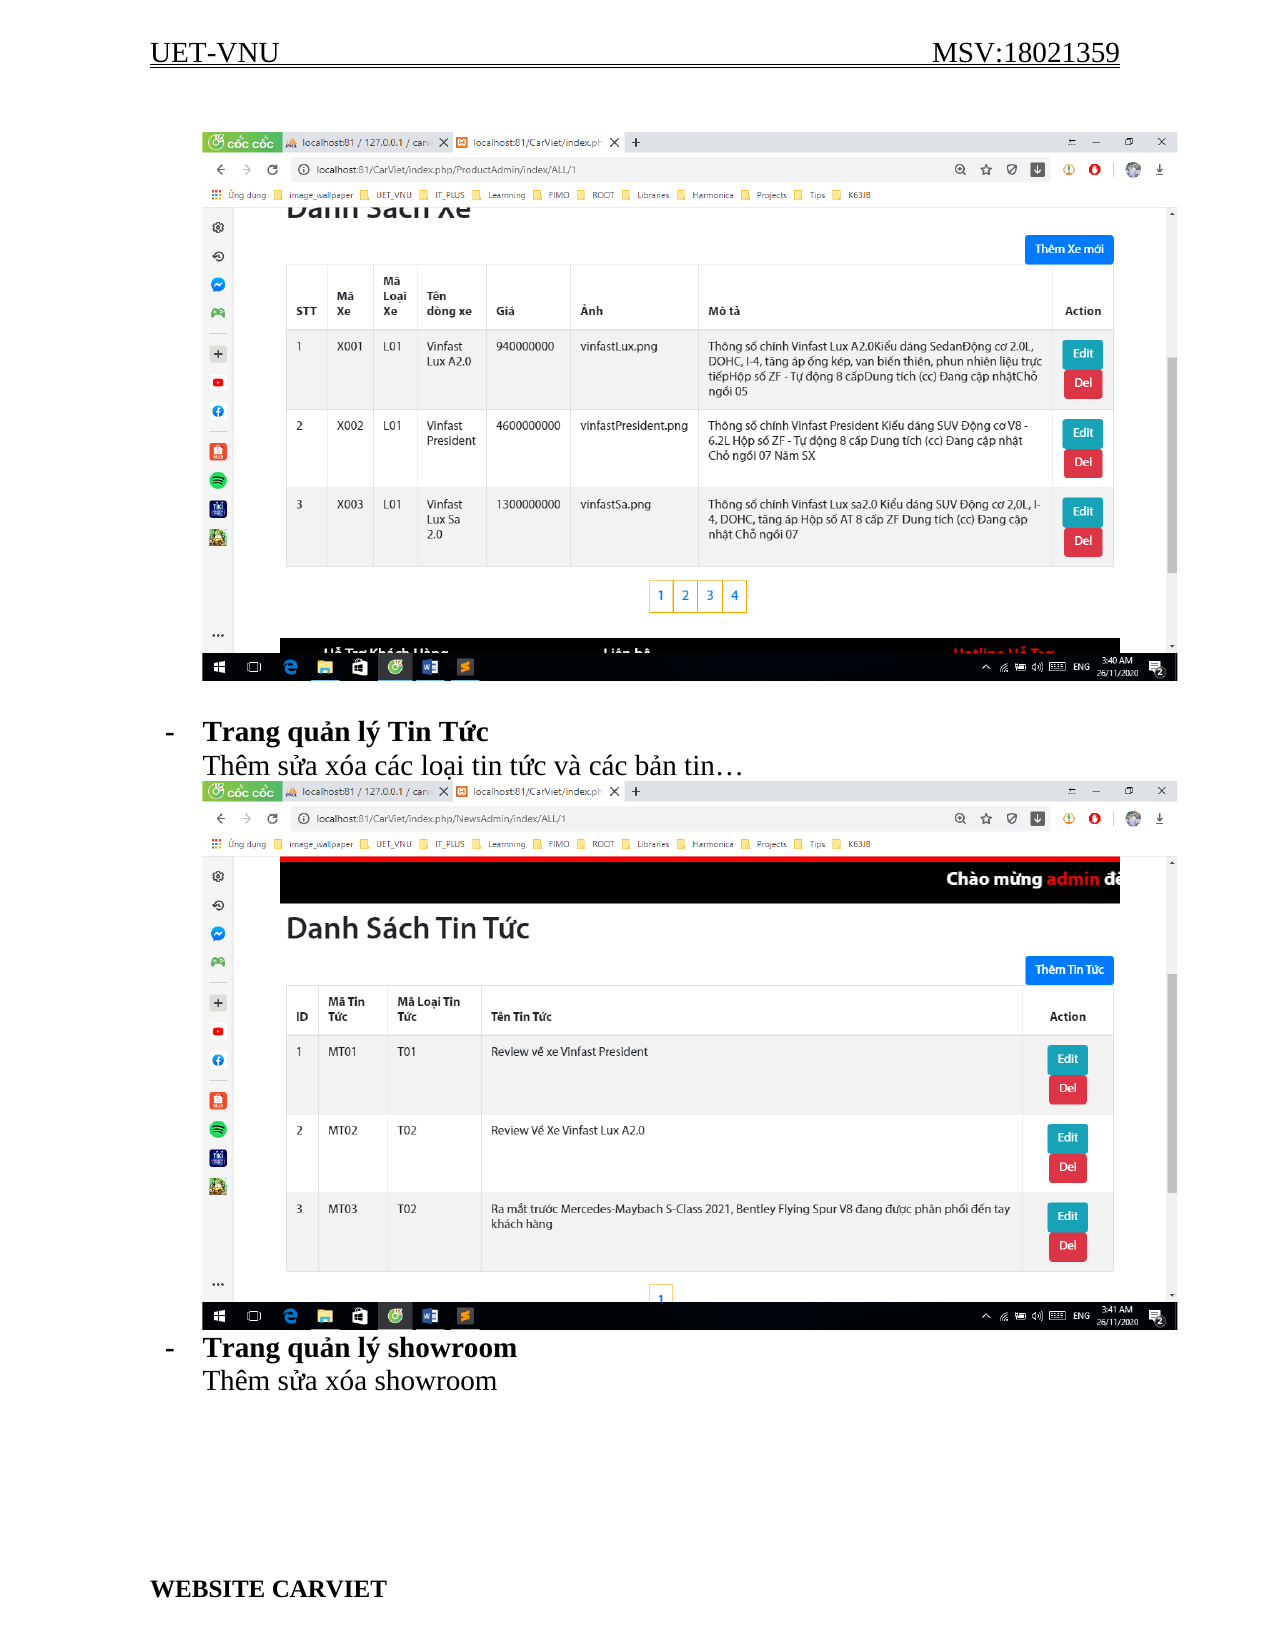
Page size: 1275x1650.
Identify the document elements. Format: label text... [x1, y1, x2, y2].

list Thêm sửa xóa showroom [202, 1363, 1125, 1397]
list Trang quản lý Tin Tức [165, 714, 1125, 748]
list Trang quản lý showroom [165, 1330, 1125, 1363]
list Thêm sửa xóa các loại tin tức và các bản tin… [202, 748, 1125, 781]
picture [202, 132, 1178, 681]
picture [202, 781, 1178, 1330]
